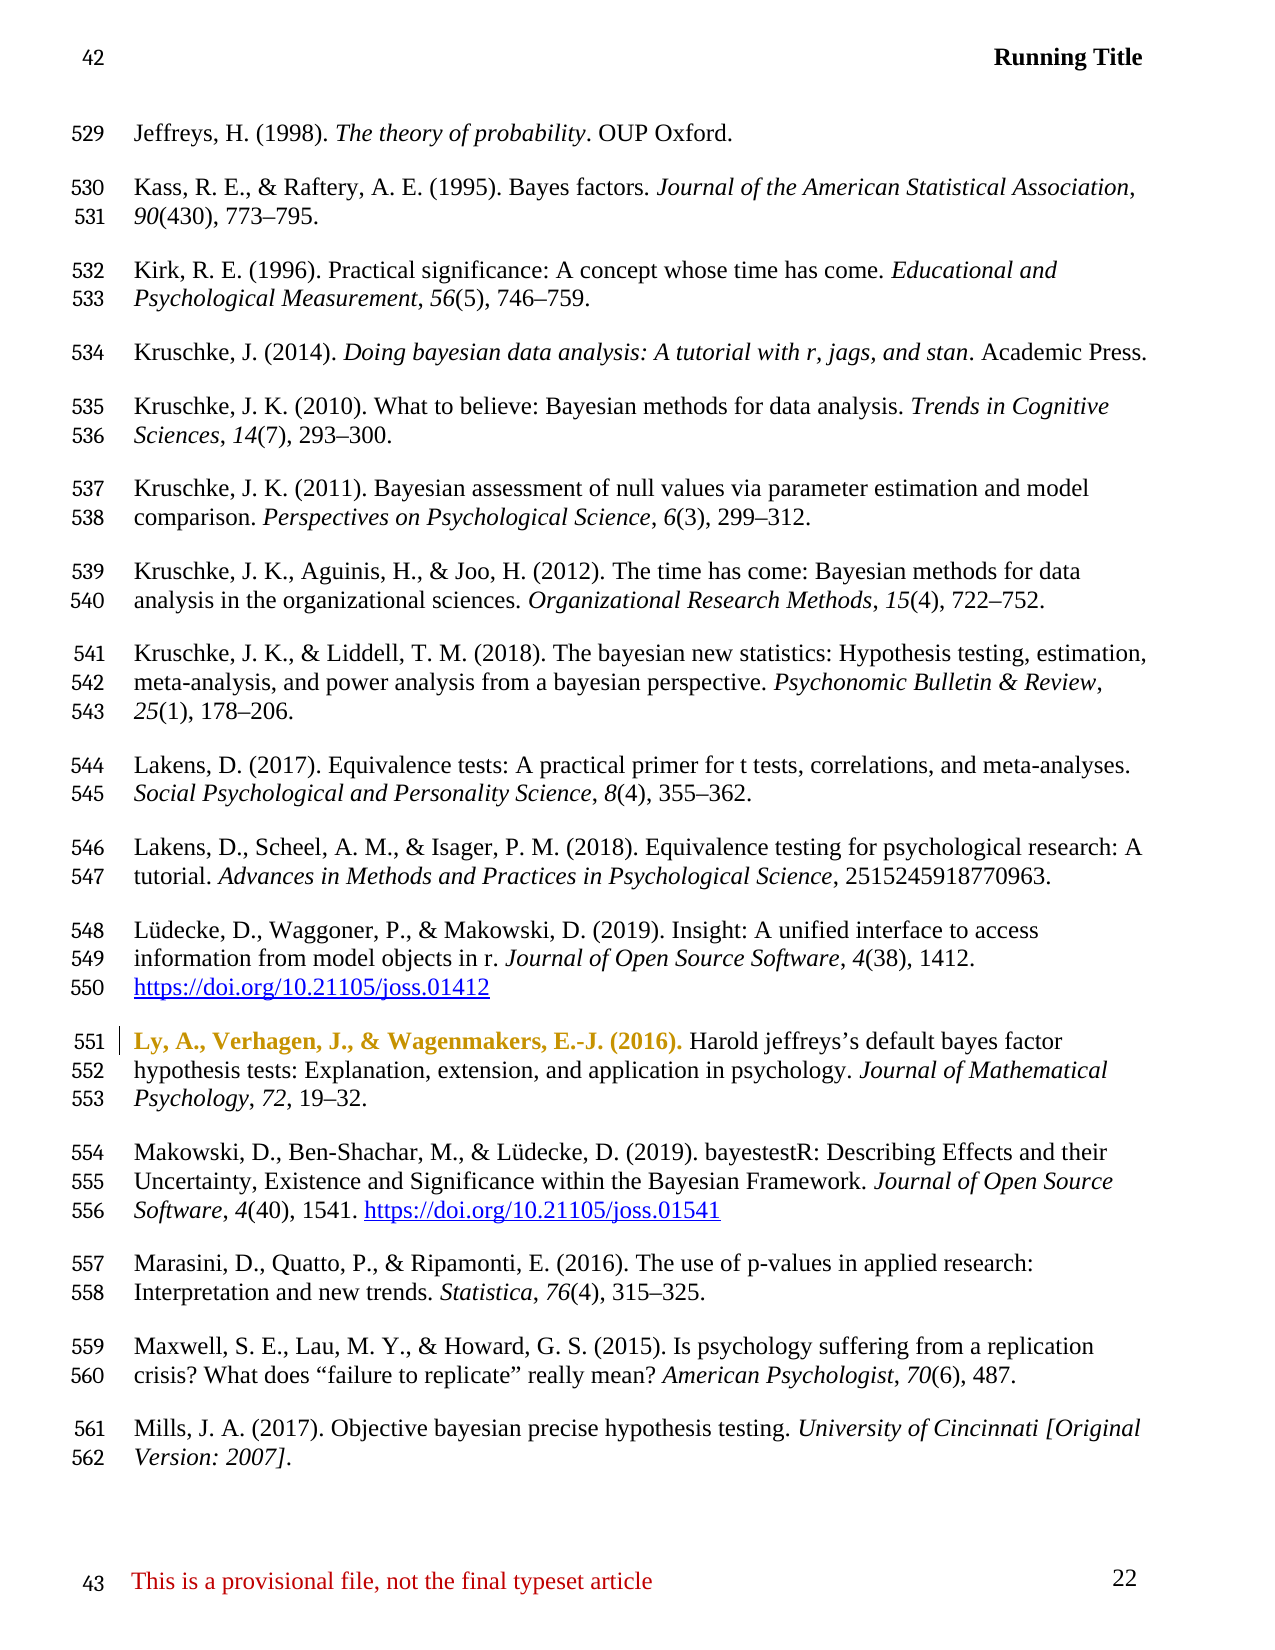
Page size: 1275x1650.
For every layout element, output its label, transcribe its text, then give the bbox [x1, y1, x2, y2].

text Lakens, D., Scheel, A. M., & Isager, P. M. (2018). Equivalence testing for psychological research: A tutorial. Advances in Methods and Practices in Psychological Science, 2515245918770963. [133, 832, 1152, 890]
text Makowski, D., Ben-Shachar, M., & Lüdecke, D. (2019). bayestestR: Describing Effects and their Uncertainty, Existence and Significance within the Bayesian Framework. Journal of Open Source Software, 4(40), 1541. https://doi.org/10.21105/joss.01541 [133, 1137, 1152, 1223]
text Kruschke, J. K. (2010). What to believe: Bayesian methods for data analysis. Trends in Cognitive Sciences, 14(7), 293–300. [133, 391, 1152, 448]
text Kruschke, J. K., Aguinis, H., & Joo, H. (2012). The time has come: Bayesian methods for data analysis in the organizational sciences. Organizational Research Methods, 15(4), 722–752. [133, 556, 1152, 613]
text Jeffreys, H. (1998). The theory of probability. OUP Oxford. [133, 118, 1152, 147]
text Lakens, D. (2017). Equivalence tests: A practical primer for t tests, correlations, and meta-analyses. Social Psychological and Personality Science, 8(4), 355–362. [133, 750, 1152, 807]
text Kirk, R. E. (1996). Practical significance: A concept whose time has come. Educational and Psychological Measurement, 56(5), 746–759. [133, 255, 1152, 312]
text Kruschke, J. K., & Liddell, T. M. (2018). The bayesian new statistics: Hypothesis testing, estimation, meta-analysis, and power analysis from a bayesian perspective. Psychonomic Bulletin & Review, 25(1), 178–206. [133, 638, 1152, 725]
text Kass, R. E., & Raftery, A. E. (1995). Bayes factors. Journal of the American Statistical Association, 90(430), 773–795. [133, 172, 1152, 230]
text Mills, J. A. (2017). Objective bayesian precise hypothesis testing. University of Cincinnati [Original Version: 2007]. [133, 1413, 1152, 1471]
text Kruschke, J. K. (2011). Bayesian assessment of null values via parameter estimation and model comparison. Perspectives on Psychological Science, 6(3), 299–312. [133, 473, 1152, 531]
text Ly, A., Verhagen, J., & Wagenmakers, E.-J. (2016). Harold jeffreys’s default bayes factor hypothesis tests: Explanation, extension, and application in psychology. Journal of Mathematical Psychology, 72, 19–32. [133, 1026, 1152, 1112]
text Marasini, D., Quatto, P., & Ripamonti, E. (2016). The use of p-values in applied research: Interpretation and new trends. Statistica, 76(4), 315–325. [133, 1248, 1152, 1306]
text Lüdecke, D., Waggoner, P., & Makowski, D. (2019). Insight: A unified interface to access information from model objects in r. Journal of Open Source Software, 4(38), 1412. https://doi.org/10.21105/joss.01412 [133, 915, 1152, 1001]
text Maxwell, S. E., Lau, M. Y., & Howard, G. S. (2015). Is psychology suffering from a replication crisis? What does “failure to replicate” really mean? American Psychologist, 70(6), 487. [133, 1331, 1152, 1388]
text Kruschke, J. (2014). Doing bayesian data analysis: A tutorial with r, jags, and stan. Academic Press. [133, 337, 1152, 366]
